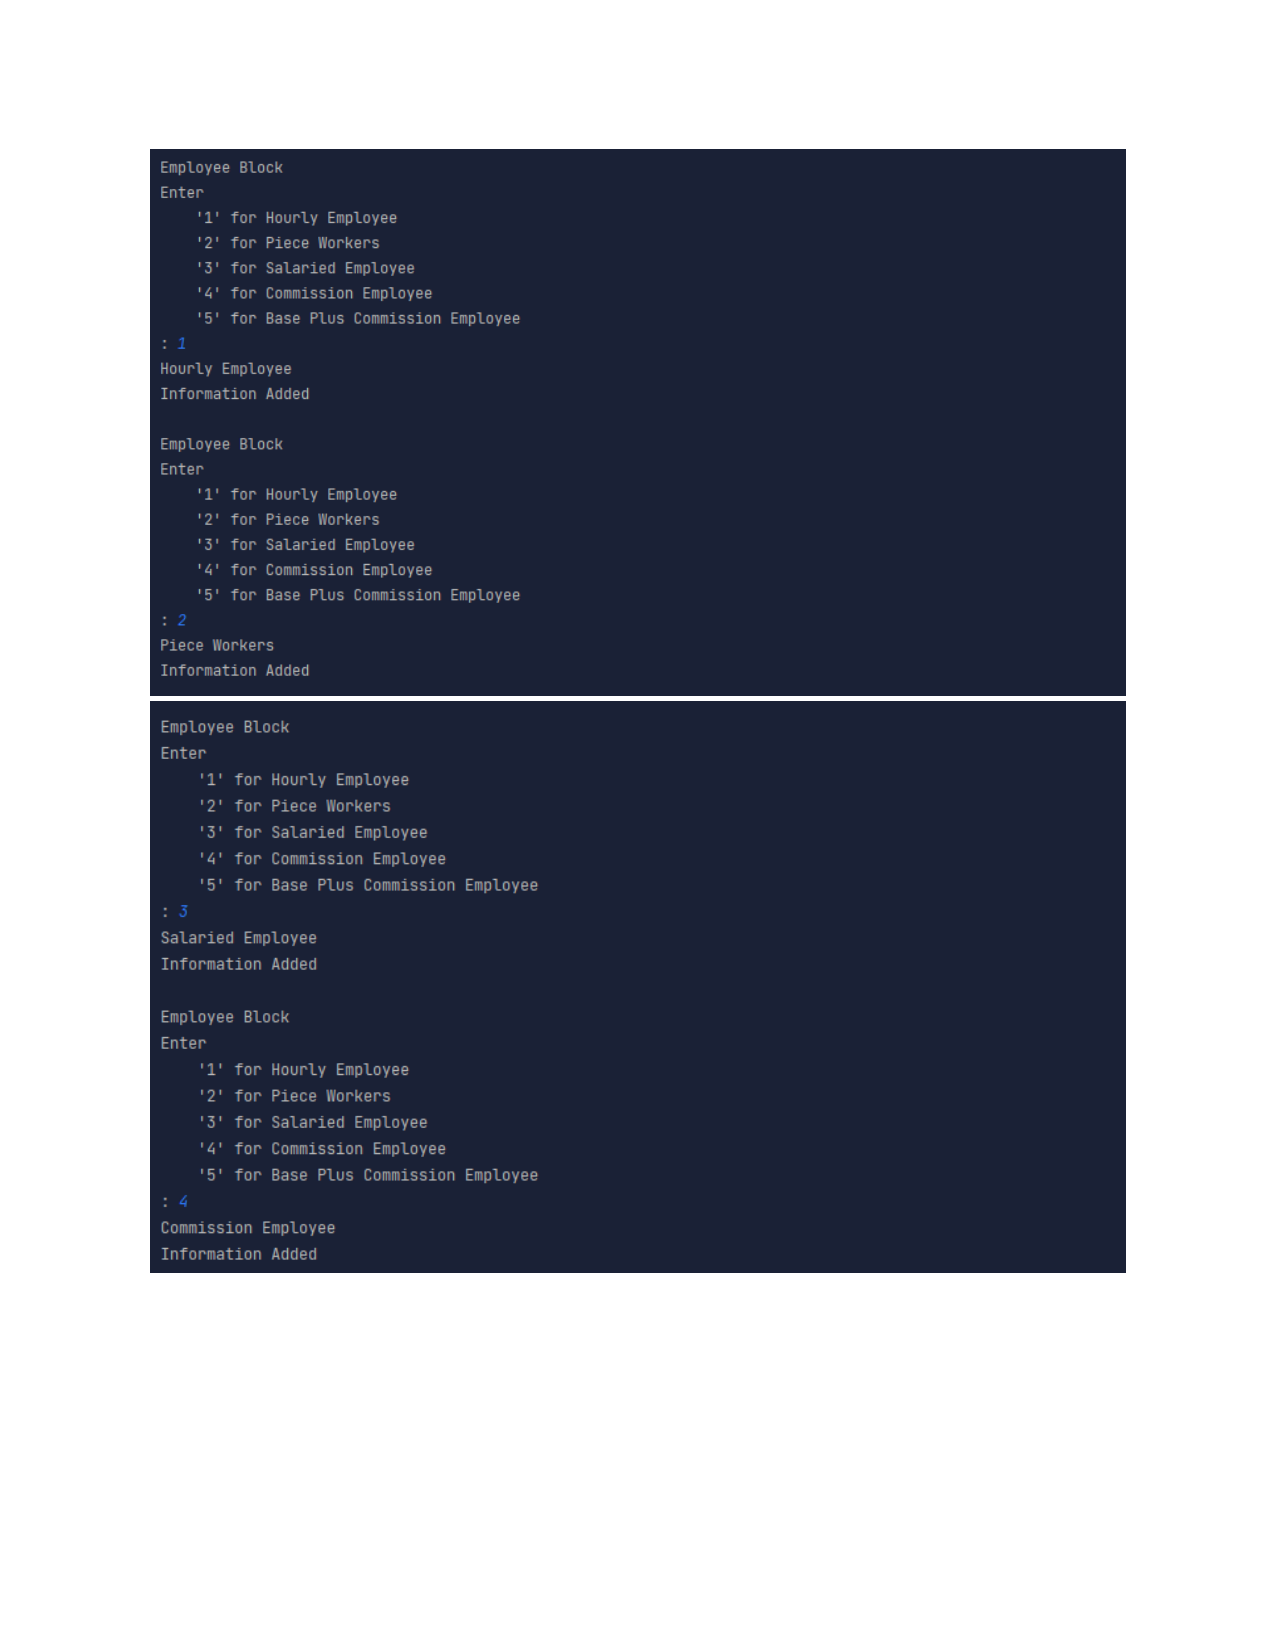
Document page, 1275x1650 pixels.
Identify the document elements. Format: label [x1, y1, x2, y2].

picture [150, 149, 1126, 696]
picture [150, 701, 1126, 1273]
